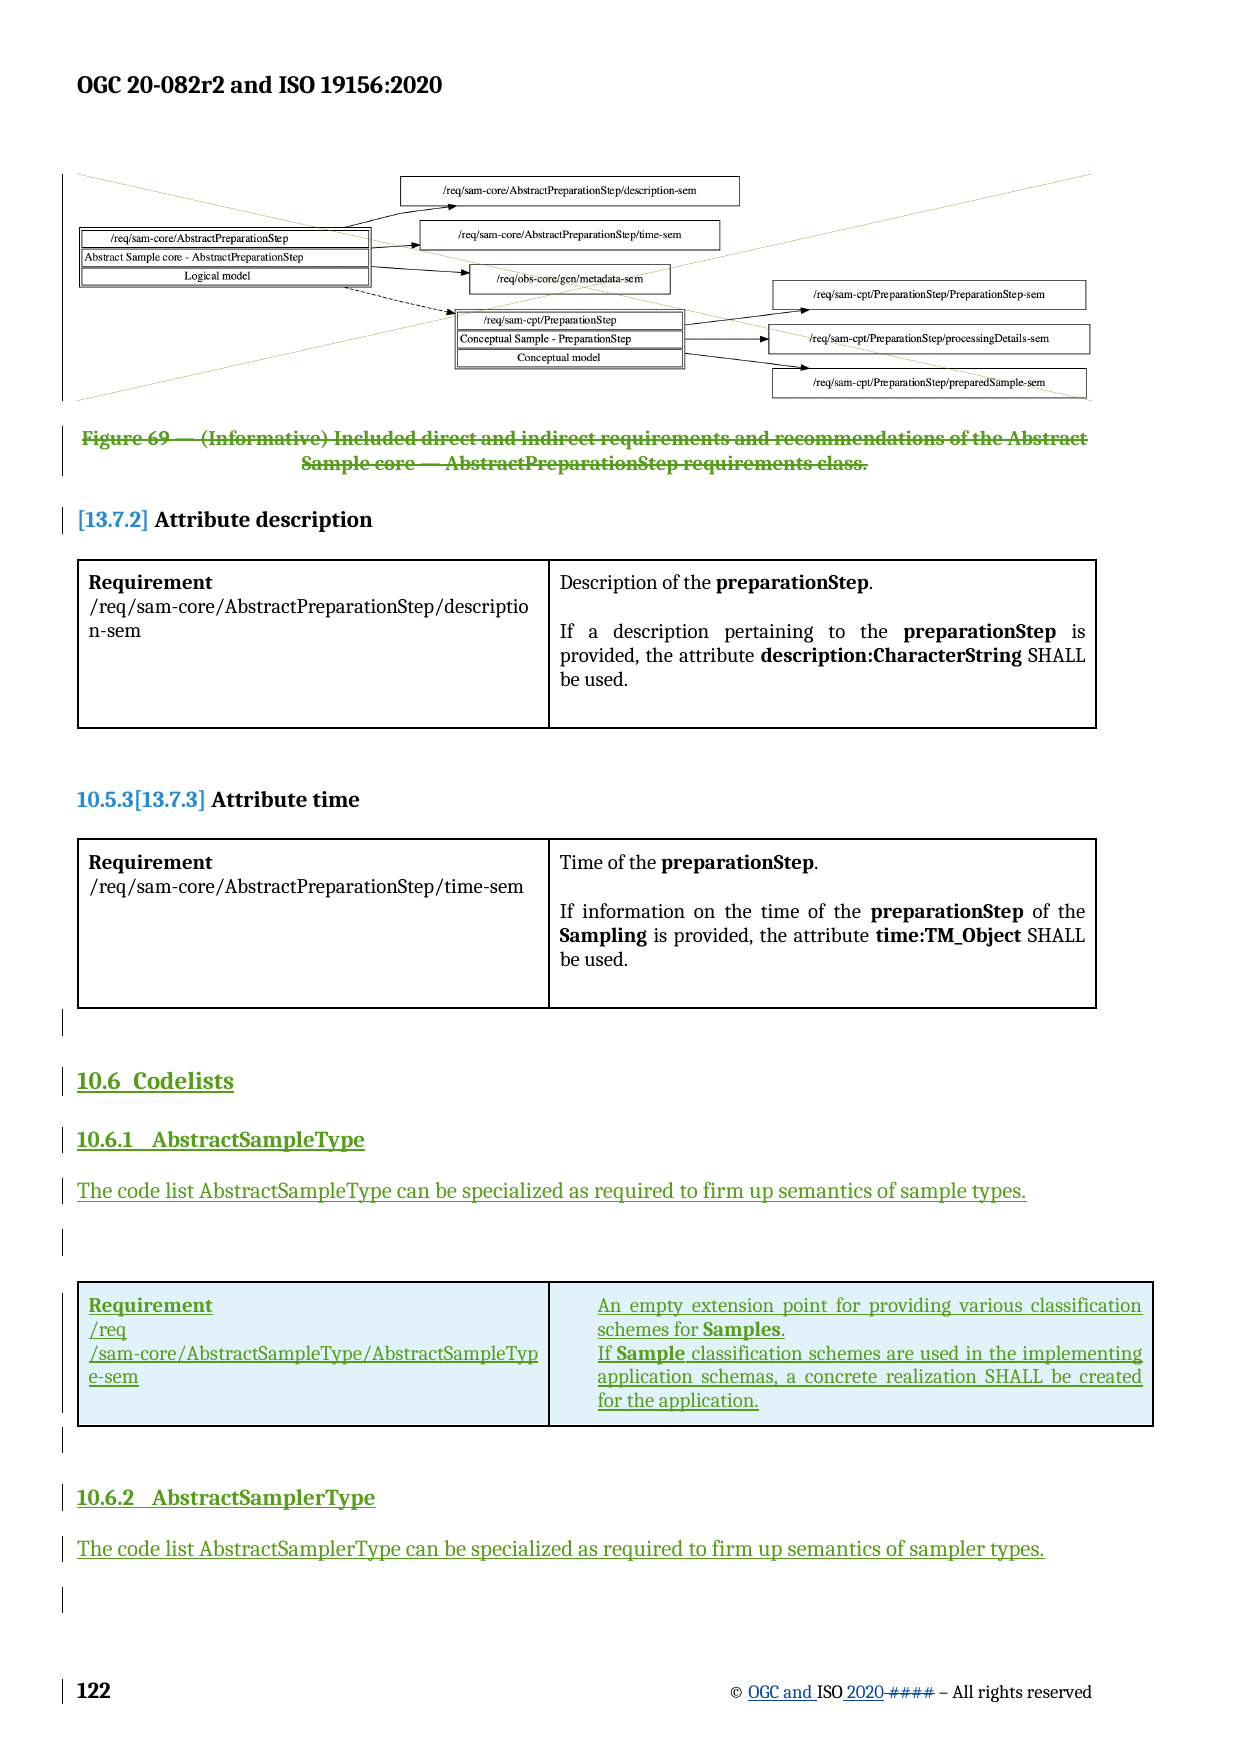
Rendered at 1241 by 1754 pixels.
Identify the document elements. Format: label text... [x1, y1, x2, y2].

subtitle Attribute time [77, 787, 1092, 813]
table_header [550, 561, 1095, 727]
picture [588, 175, 1093, 400]
picture [78, 173, 1091, 287]
subtitle Attribute description [77, 507, 1092, 533]
picture [76, 175, 581, 400]
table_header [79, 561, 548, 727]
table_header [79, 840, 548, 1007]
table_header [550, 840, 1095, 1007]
picture [81, 288, 1088, 401]
